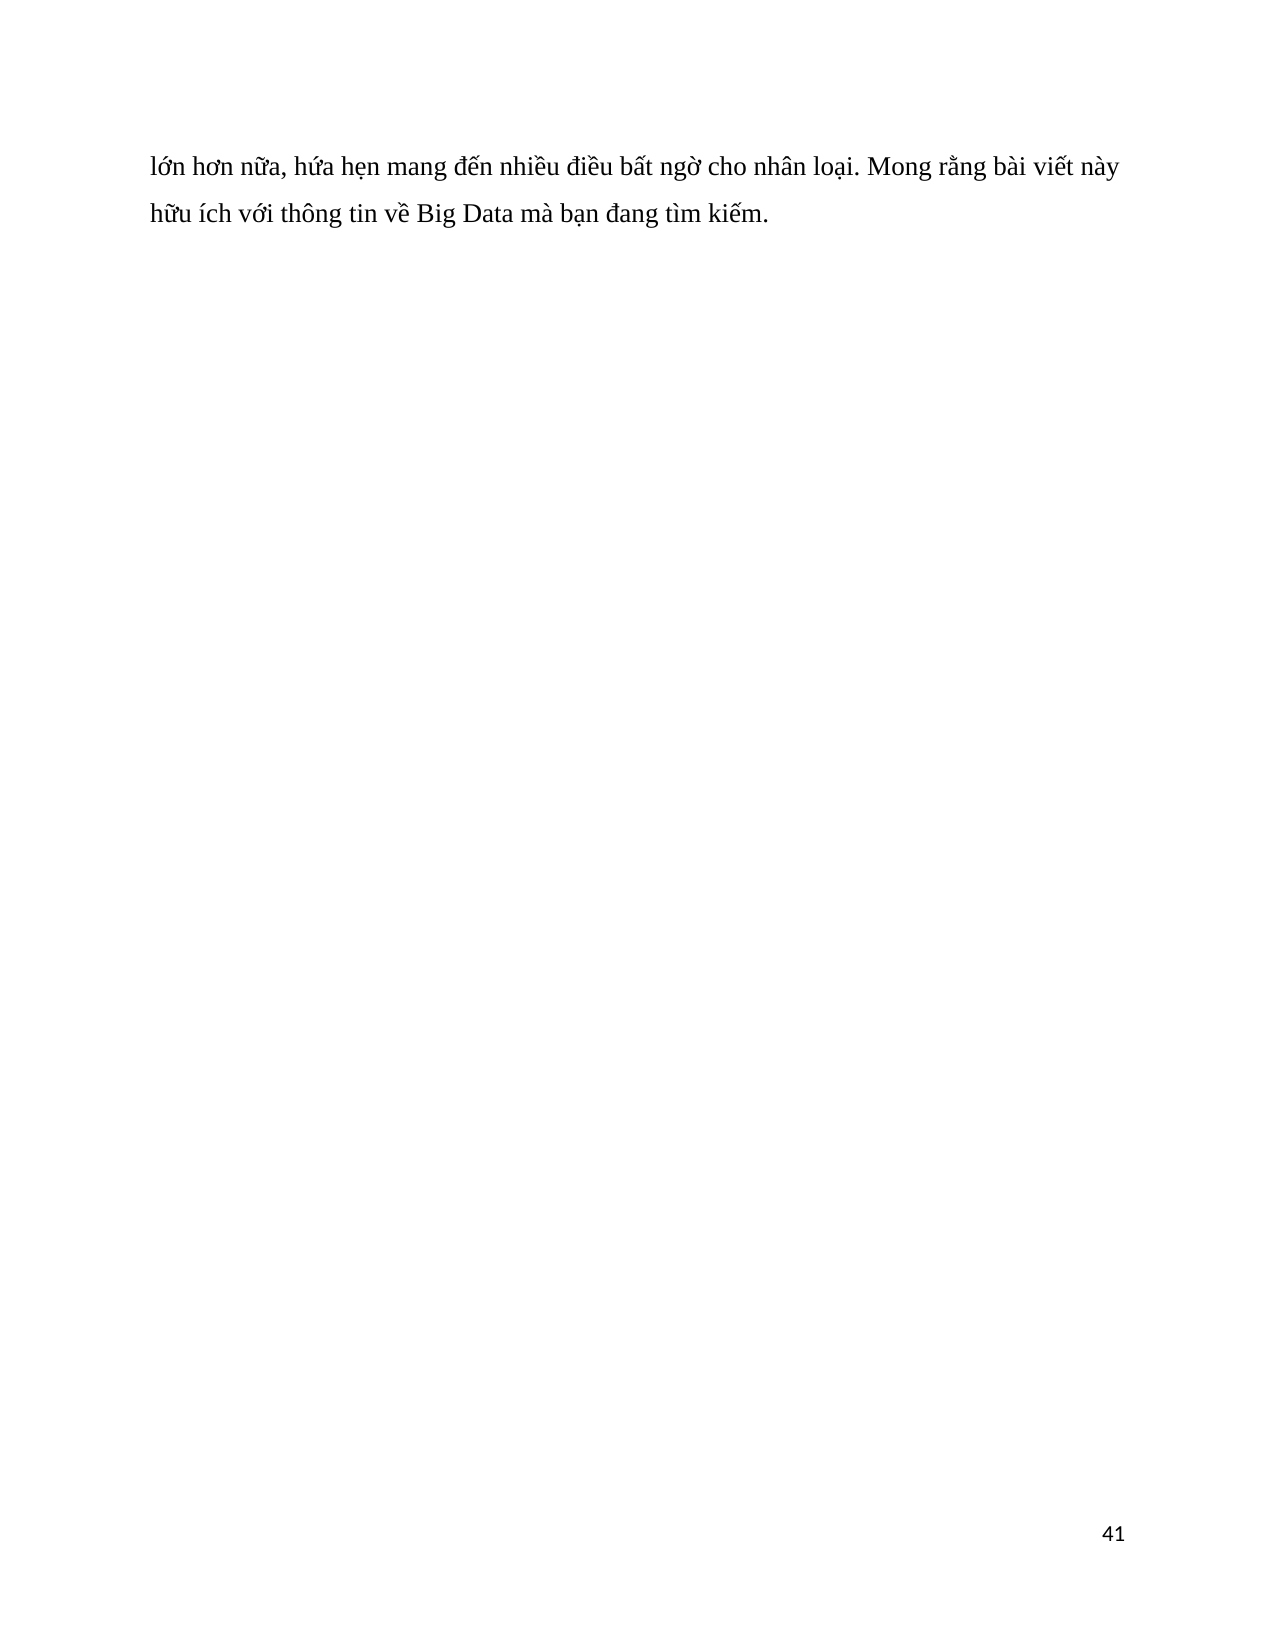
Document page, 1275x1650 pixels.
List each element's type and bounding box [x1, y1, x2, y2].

text [150, 150, 1125, 228]
